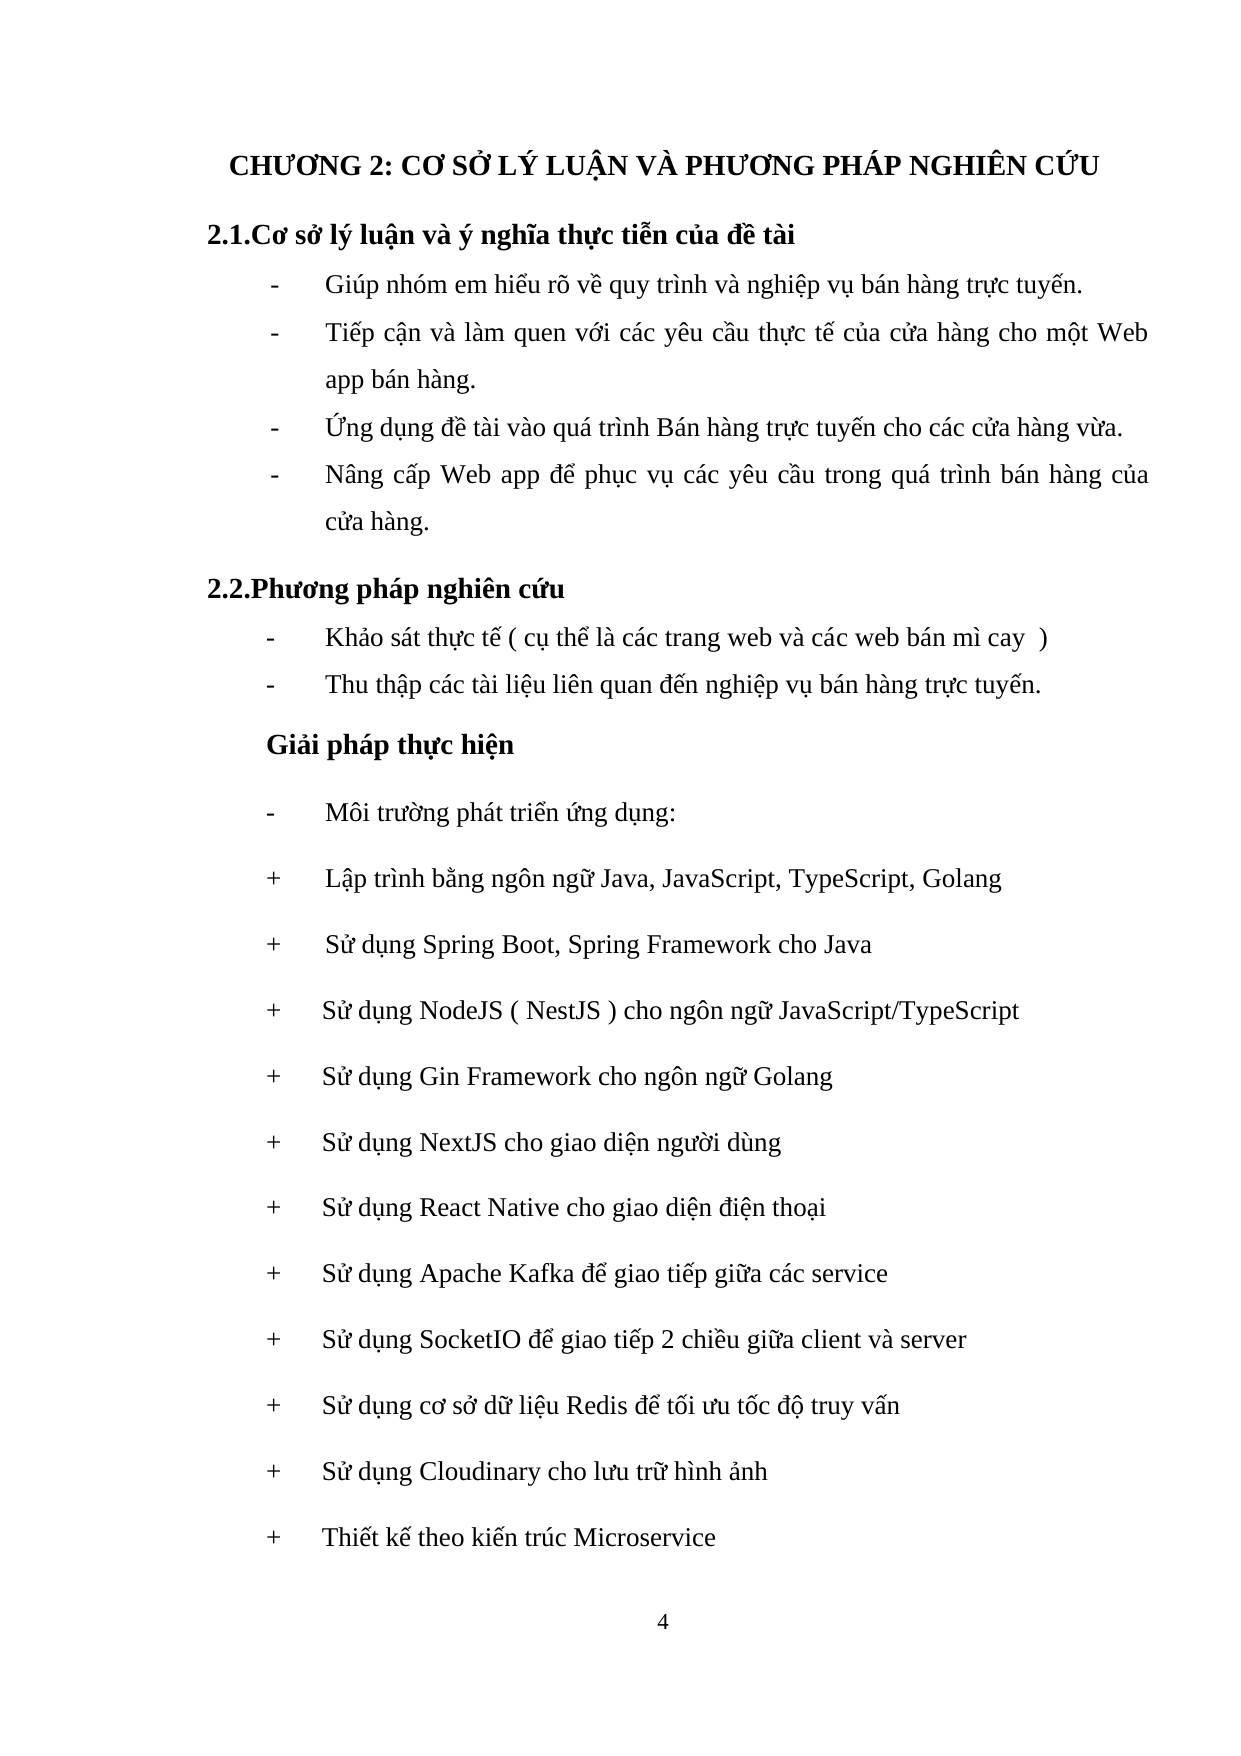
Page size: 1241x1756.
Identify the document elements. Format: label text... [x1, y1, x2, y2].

text - Nâng cấp Web app để phục vụ các yêu cầu trong quá trình bán hàng của cửa hàng. [270, 458, 1151, 536]
text + Sử dụng NodeJS ( NestJS ) cho ngôn ngữ JavaScript/TypeScript [191, 994, 1122, 1025]
text - Giúp nhóm em hiểu rõ về quy trình và nghiệp vụ bán hàng trực tuyến. [238, 268, 1151, 300]
text + Sử dụng cơ sở dữ liệu Redis để tối ưu tốc độ truy vấn [191, 1389, 1122, 1420]
subtitle Phương pháp nghiên cứu [207, 571, 1151, 604]
text + Sử dụng Apache Kafka để giao tiếp giữa các service [191, 1257, 1122, 1288]
text - Tiếp cận và làm quen với các yêu cầu thực tế của cửa hàng cho một Web app bán hàng. [270, 316, 1151, 394]
subtitle CHƯƠNG 2: CƠ SỞ LÝ LUẬN VÀ PHƯƠNG PHÁP NGHIÊN CỨU [228, 148, 1151, 181]
text - Thu thập các tài liệu liên quan đến nghiệp vụ bán hàng trực tuyến. [207, 668, 1123, 699]
text - Khảo sát thực tế ( cụ thể là các trang web và các web bán mì cay ) [207, 621, 1123, 652]
text + Sử dụng Cloudinary cho lưu trữ hình ảnh [191, 1455, 1122, 1486]
text + Sử dụng Spring Boot, Spring Framework cho Java [191, 928, 1122, 959]
text + Thiết kế theo kiến trúc Microservice [191, 1521, 1122, 1552]
text + Sử dụng NextJS cho giao diện người dùng [191, 1126, 1122, 1157]
text - Ứng dụng đề tài vào quá trình Bán hàng trực tuyến cho các cửa hàng vừa. [238, 411, 1151, 442]
text + Sử dụng SocketIO để giao tiếp 2 chiều giữa client và server [191, 1323, 1122, 1354]
text + Sử dụng Gin Framework cho ngôn ngữ Golang [191, 1060, 1122, 1091]
subtitle Cơ sở lý luận và ý nghĩa thực tiễn của đề tài [207, 217, 1151, 251]
text + Lập trình bằng ngôn ngữ Java, JavaScript, TypeScript, Golang [191, 862, 1122, 893]
text + Sử dụng React Native cho giao diện điện thoại [191, 1192, 1122, 1223]
text - Môi trường phát triển ứng dụng: [191, 797, 1122, 828]
subtitle Giải pháp thực hiện [266, 727, 1151, 761]
